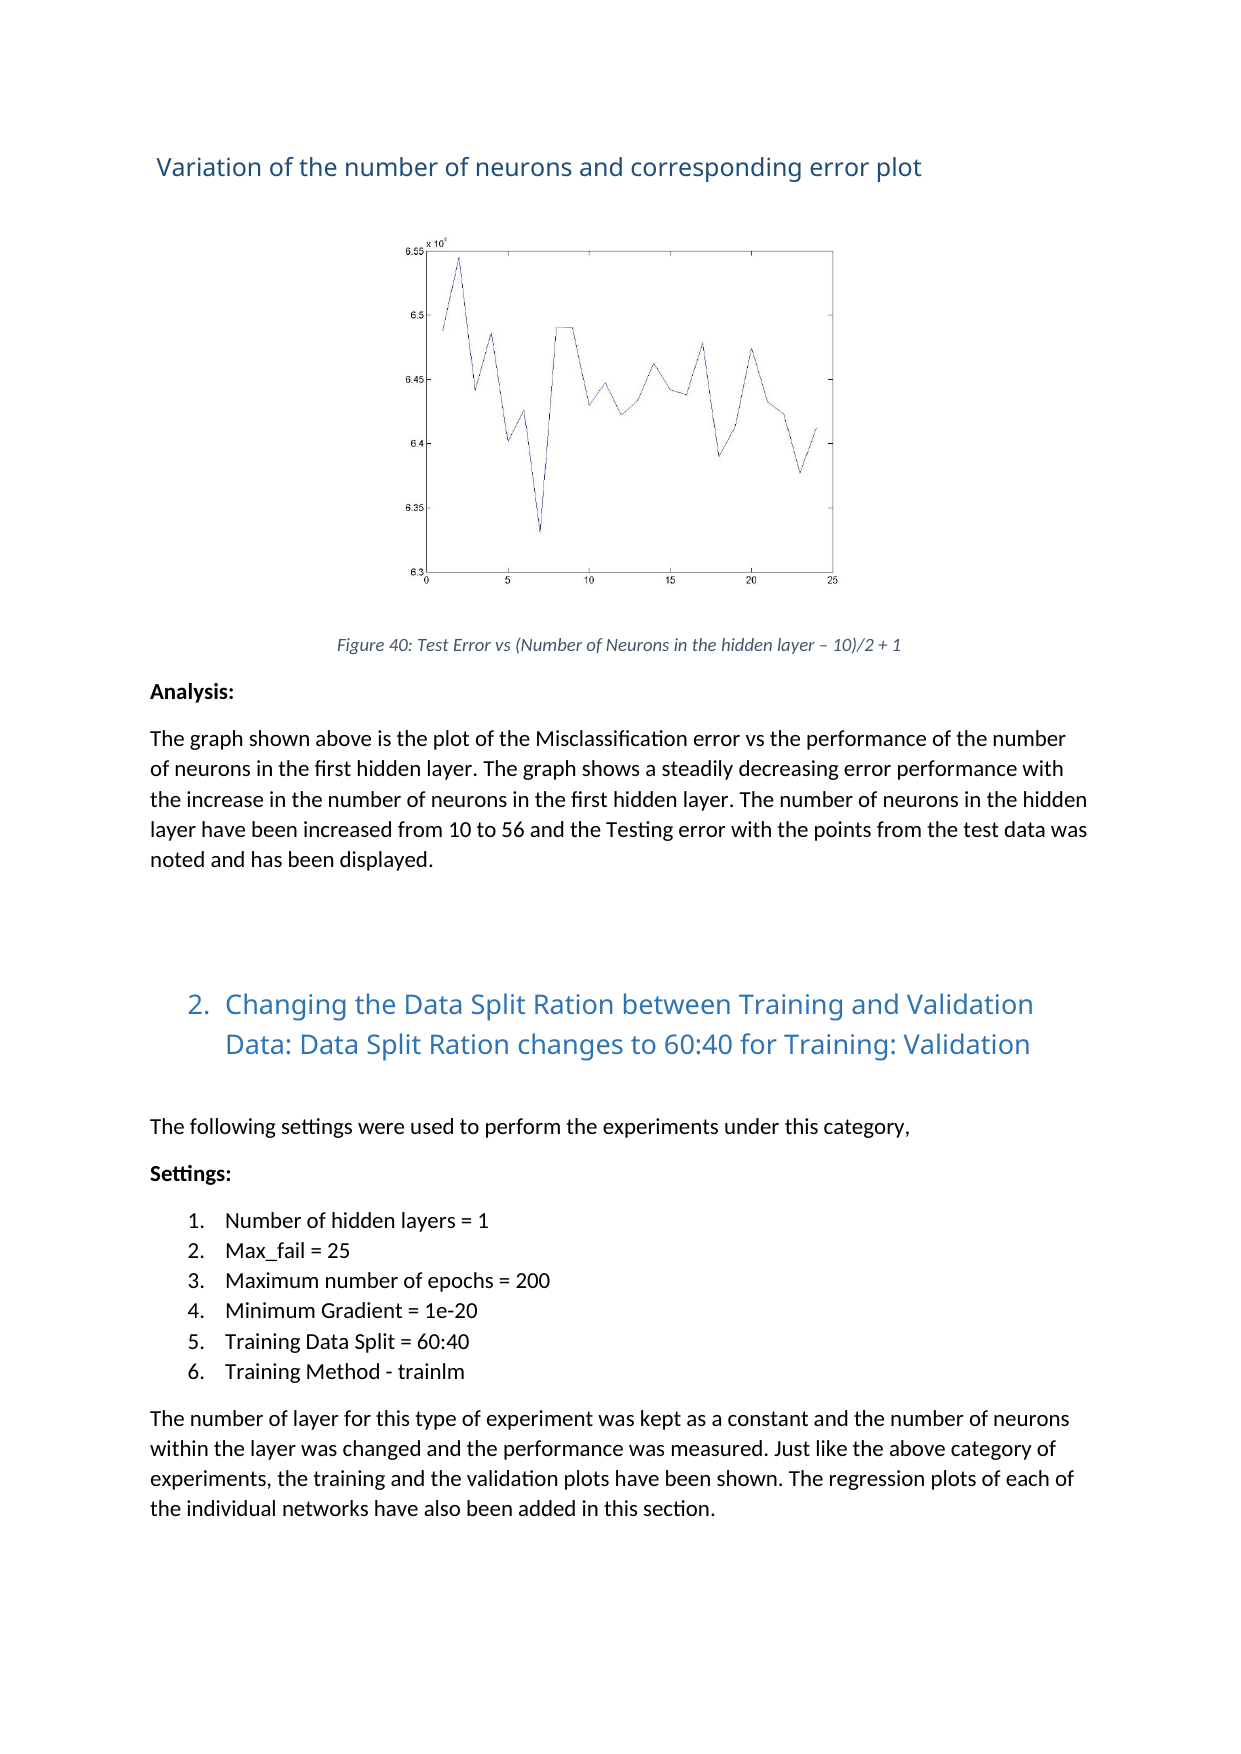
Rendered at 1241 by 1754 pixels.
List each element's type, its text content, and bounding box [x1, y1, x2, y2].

list Number of hidden layers = 1 [187, 1206, 1090, 1234]
list Maximum number of epochs = 200 [187, 1266, 1090, 1294]
list Training Data Split = 60:40 [187, 1327, 1090, 1355]
text Settings: [150, 1159, 1090, 1187]
text The following settings were used to perform the experiments under this category, [150, 1112, 1090, 1140]
text Analysis: [150, 677, 1090, 705]
subtitle Variation of the number of neurons and corresponding error plot [150, 150, 1090, 184]
list Minimum Gradient = 1e-20 [187, 1297, 1090, 1324]
picture [358, 222, 882, 615]
subtitle Changing the Data Split Ration between Training and Validation Data: Data Split Ration changes to 60:40 for Training: Validation [187, 986, 1090, 1062]
text The graph shown above is the plot of the Misclassification error vs the performance of the number of neurons in the first hidden layer. The graph shows a steadily decreasing error performance with the increase in the number of neurons in the first hidden layer. The number of neurons in the hidden layer have been increased from 10 to 56 and the Testing error with the points from the test data was noted and has been displayed. [150, 724, 1090, 873]
list Max_fail = 25 [187, 1236, 1090, 1264]
text The number of layer for this type of experiment was kept as a constant and the number of neurons within the layer was changed and the performance was measured. Just like the above category of experiments, the training and the validation plots have been shown. The regression plots of each of the individual networks have also been added in this section. [150, 1404, 1090, 1522]
list Training Method - trainlm [187, 1357, 1090, 1385]
